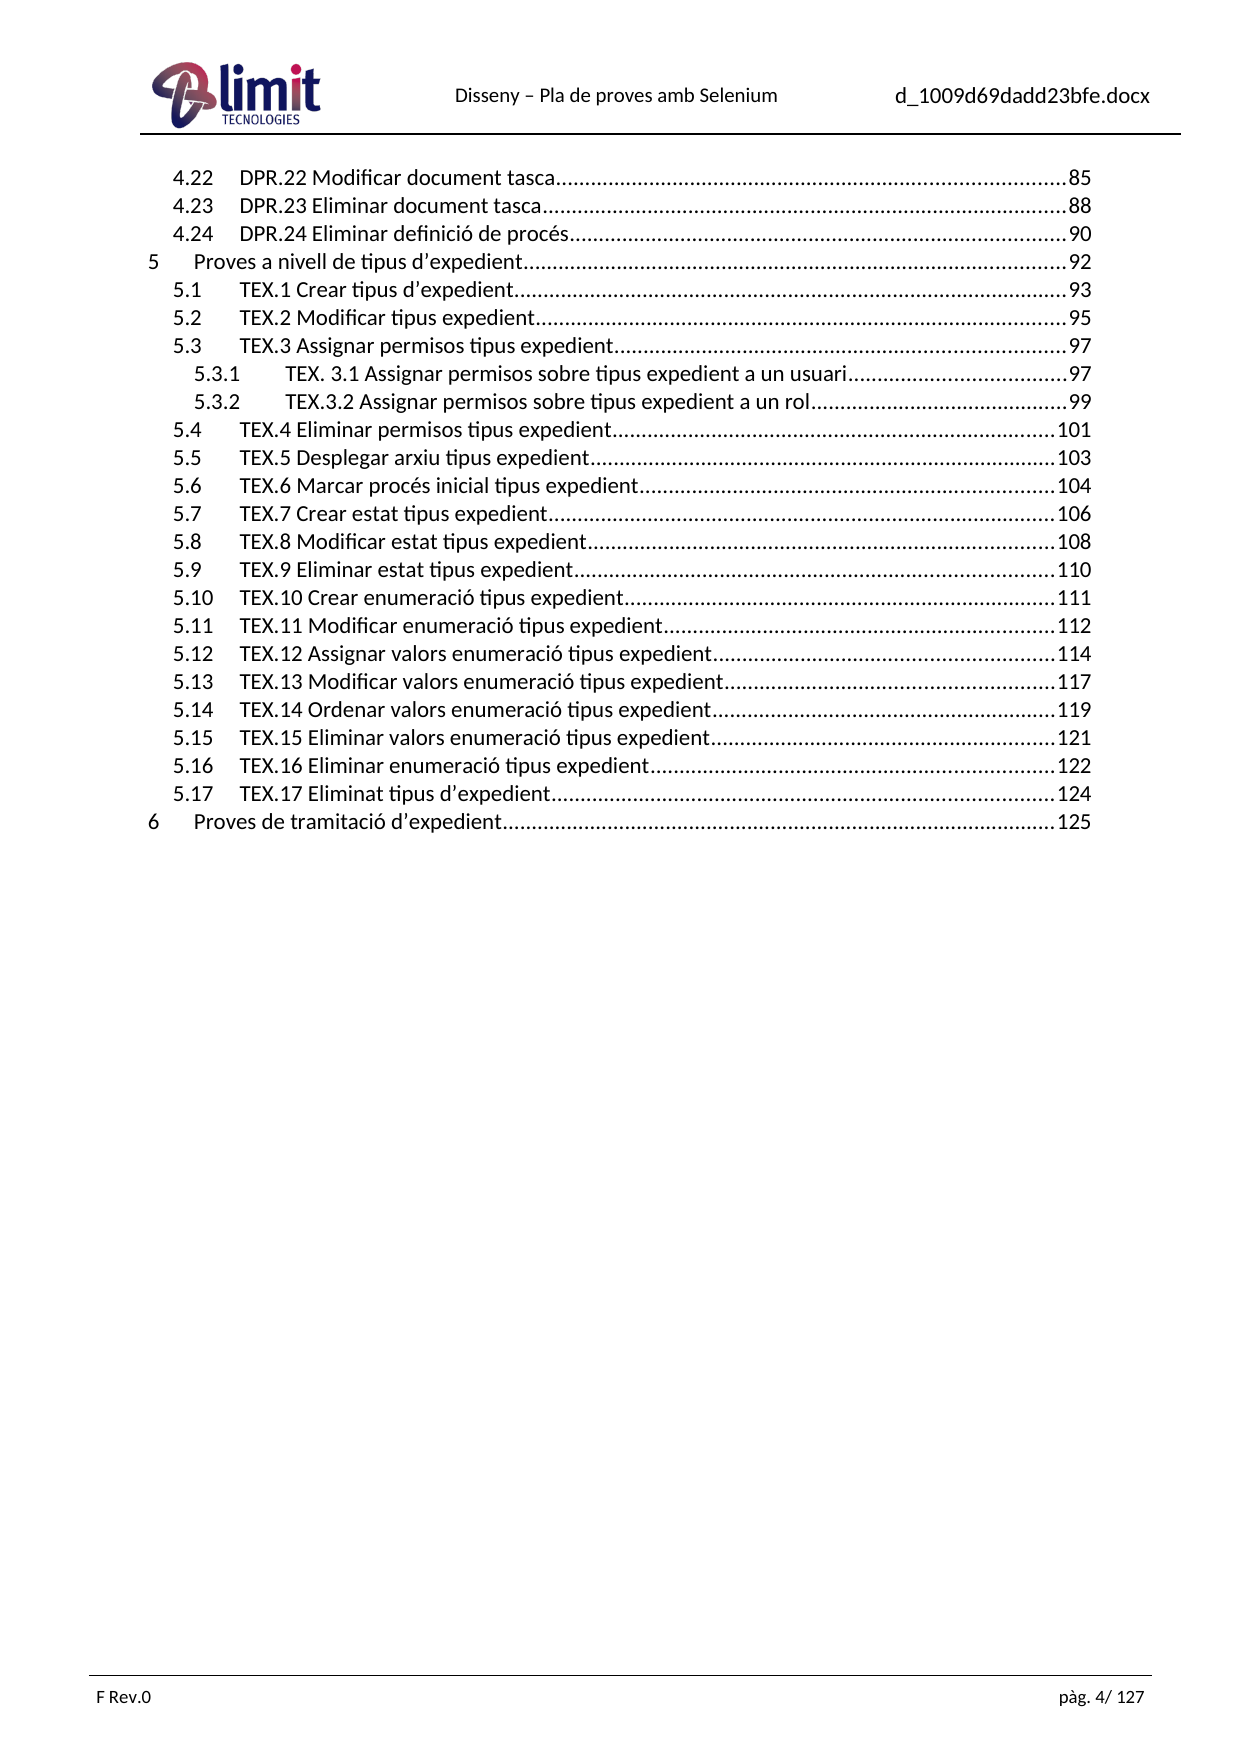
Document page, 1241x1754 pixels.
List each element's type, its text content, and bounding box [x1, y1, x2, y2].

text 5 Proves a nivell de tipus d’expedient 92 [148, 247, 1092, 275]
text 5.9 TEX.9 Eliminar estat tipus expedient 110 [173, 555, 1092, 583]
text 5.17 TEX.17 Eliminat tipus d’expedient 124 [173, 779, 1092, 807]
text 5.5 TEX.5 Desplegar arxiu tipus expedient 103 [173, 443, 1092, 471]
text 4.24 DPR.24 Eliminar definició de procés 90 [173, 219, 1092, 247]
text 5.16 TEX.16 Eliminar enumeració tipus expedient 122 [173, 751, 1092, 779]
text 6 Proves de tramitació d’expedient 125 [148, 807, 1092, 835]
text 5.1 TEX.1 Crear tipus d’expedient 93 [173, 275, 1092, 303]
picture [147, 57, 326, 133]
text 5.6 TEX.6 Marcar procés inicial tipus expedient 104 [173, 471, 1092, 499]
text 4.22 DPR.22 Modificar document tasca 85 [173, 163, 1092, 191]
text 5.2 TEX.2 Modificar tipus expedient 95 [173, 303, 1092, 331]
text 4.23 DPR.23 Eliminar document tasca 88 [173, 191, 1092, 219]
text 5.3 TEX.3 Assignar permisos tipus expedient 97 [173, 331, 1092, 359]
text 5.8 TEX.8 Modificar estat tipus expedient 108 [173, 527, 1092, 555]
text 5.14 TEX.14 Ordenar valors enumeració tipus expedient 119 [173, 695, 1092, 723]
text 5.4 TEX.4 Eliminar permisos tipus expedient 101 [173, 415, 1092, 443]
text 5.3.2 TEX.3.2 Assignar permisos sobre tipus expedient a un rol 99 [194, 387, 1092, 415]
text 5.12 TEX.12 Assignar valors enumeració tipus expedient 114 [173, 639, 1092, 667]
text 5.11 TEX.11 Modificar enumeració tipus expedient 112 [173, 611, 1092, 639]
text 5.15 TEX.15 Eliminar valors enumeració tipus expedient 121 [173, 723, 1092, 751]
text 5.10 TEX.10 Crear enumeració tipus expedient 111 [173, 583, 1092, 611]
text 5.3.1 TEX. 3.1 Assignar permisos sobre tipus expedient a un usuari 97 [194, 359, 1092, 387]
text 5.13 TEX.13 Modificar valors enumeració tipus expedient 117 [173, 667, 1092, 695]
text 5.7 TEX.7 Crear estat tipus expedient 106 [173, 499, 1092, 527]
